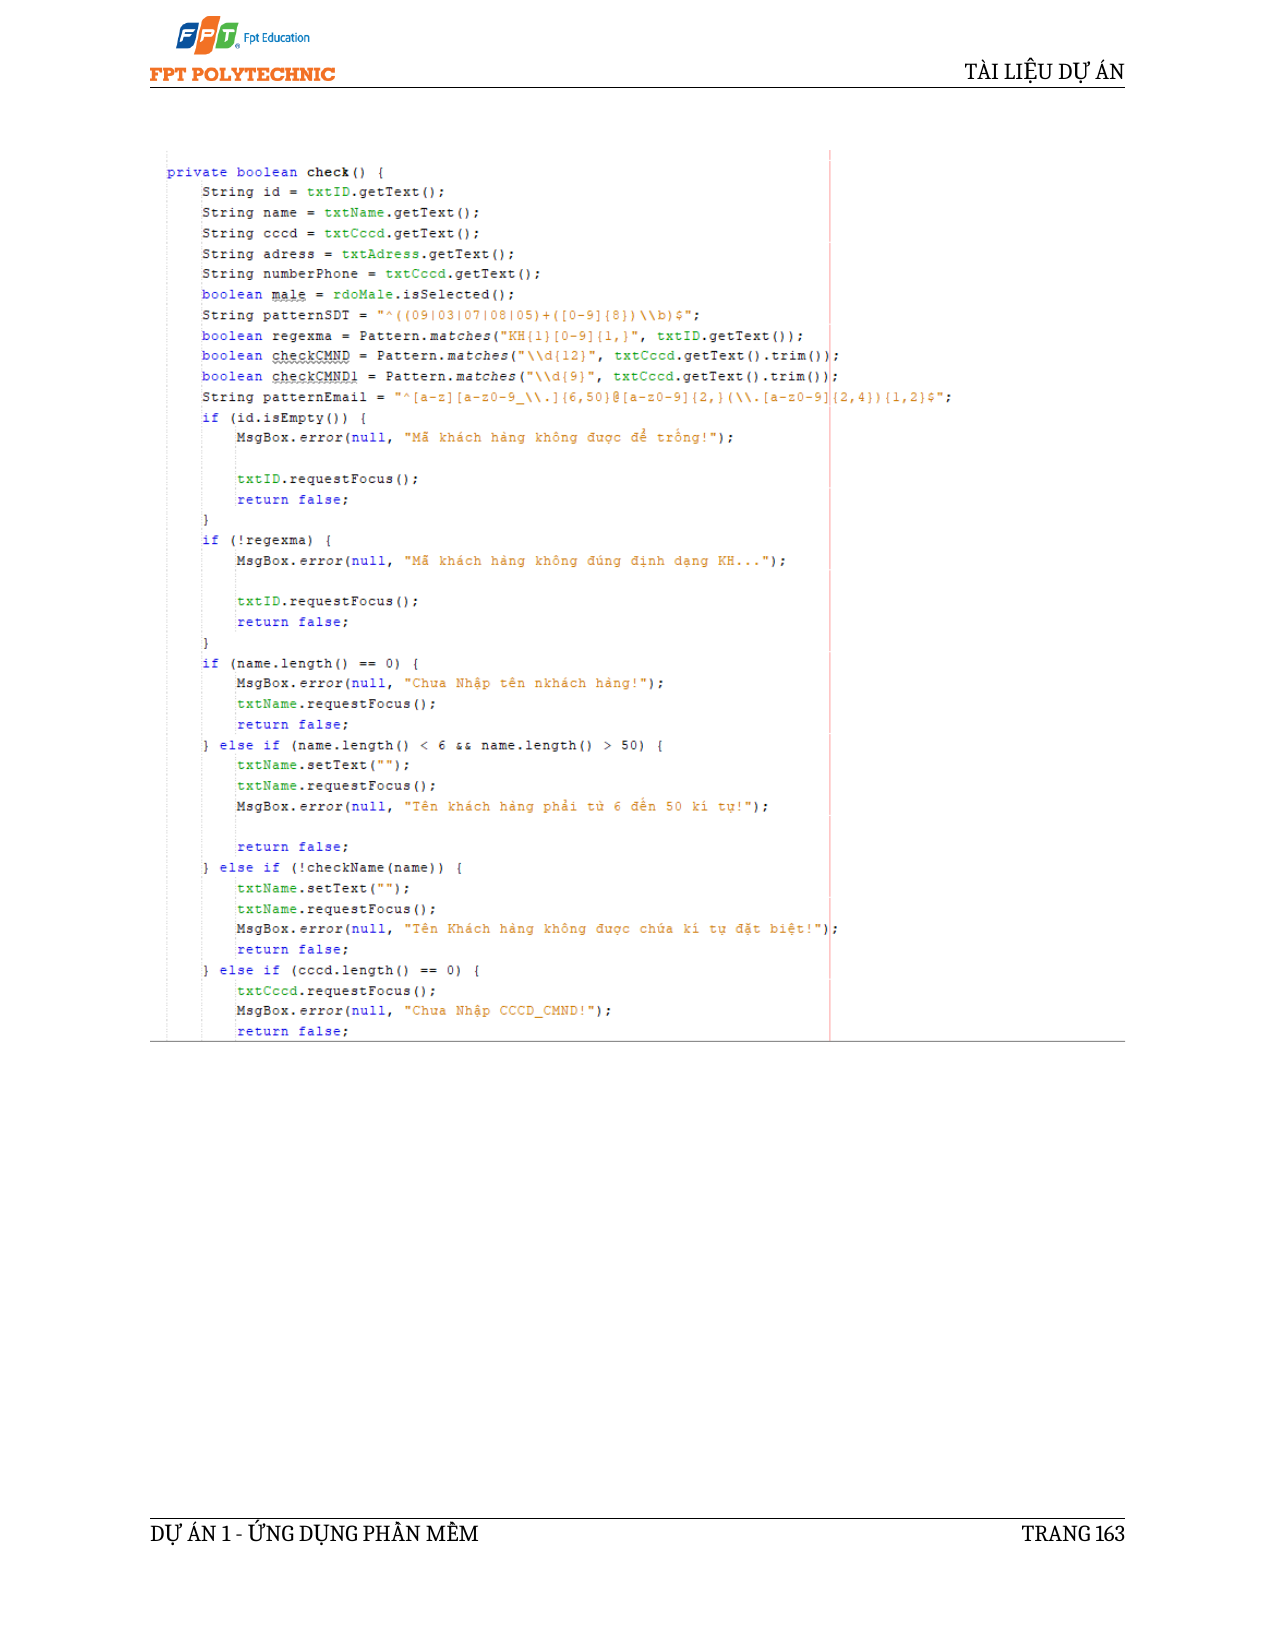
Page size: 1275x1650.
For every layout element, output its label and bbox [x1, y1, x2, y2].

picture [150, 16, 337, 81]
picture [150, 150, 1125, 1042]
